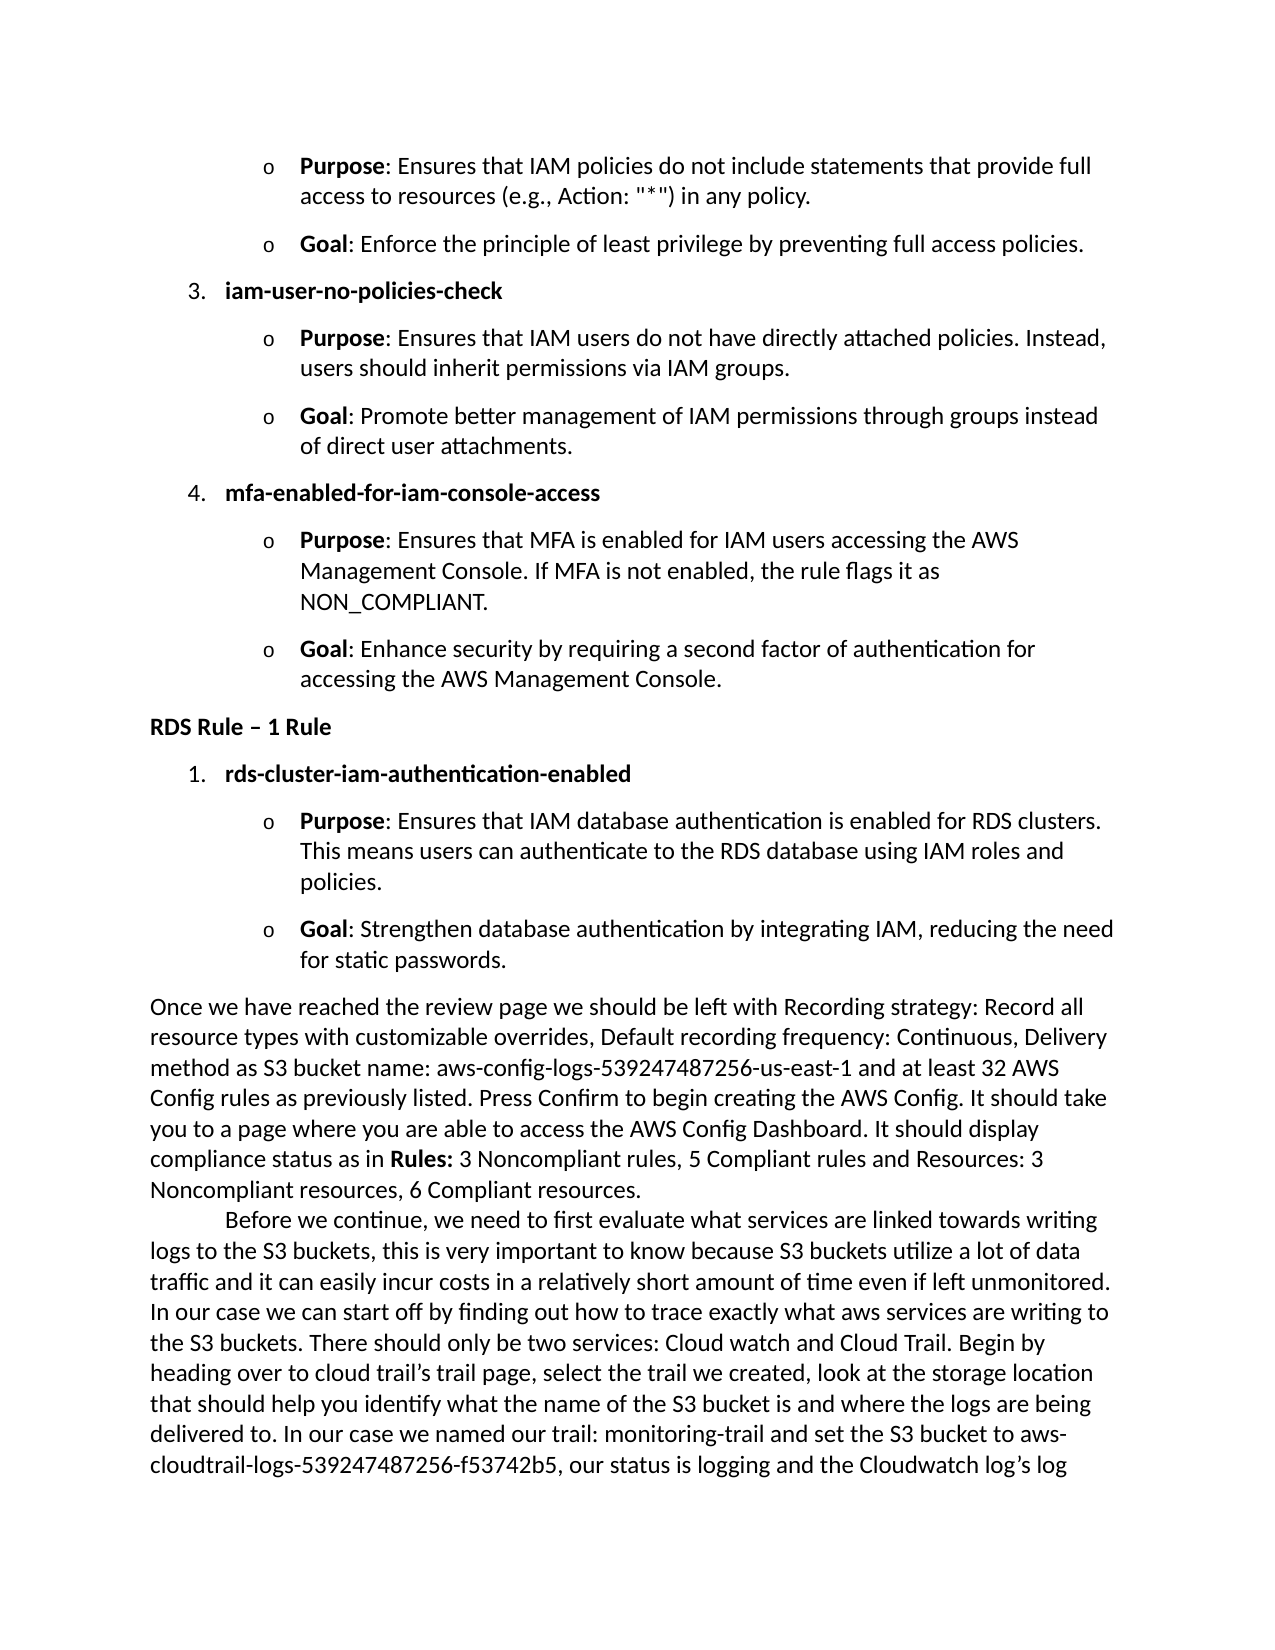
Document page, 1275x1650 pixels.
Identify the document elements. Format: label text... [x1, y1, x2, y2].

list Purpose: Ensures that IAM policies do not include statements that provide full access to resources (e.g., Action: "*") in any policy. [262, 150, 1125, 211]
list rds-cluster-iam-authentication-enabled [187, 758, 1125, 788]
list Purpose: Ensures that MFA is enabled for IAM users accessing the AWS Management Console. If MFA is not enabled, the rule flags it as NON_COMPLIANT. [262, 525, 1125, 616]
list Purpose: Ensures that IAM database authentication is enabled for RDS clusters. This means users can authenticate to the RDS database using IAM roles and policies. [262, 805, 1125, 897]
list Goal: Strengthen database authentication by integrating IAM, reducing the need for static passwords. [262, 913, 1125, 974]
list Goal: Promote better management of IAM permissions through groups instead of direct user attachments. [262, 400, 1125, 461]
list Purpose: Ensures that IAM users do not have directly attached policies. Instead, users should inherit permissions via IAM groups. [262, 322, 1125, 383]
list Goal: Enhance security by requiring a second factor of authentication for accessing the AWS Management Console. [262, 633, 1125, 694]
list iam-user-no-policies-check [187, 275, 1125, 305]
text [150, 1204, 1125, 1479]
list mfa-enabled-for-iam-console-access [187, 477, 1125, 508]
list Goal: Enforce the principle of least privilege by preventing full access policies. [262, 228, 1125, 258]
text Once we have reached the review page we should be left with Recording strategy: Record all resource types with customizable overrides, Default recording frequency: Continuous, Delivery method as S3 bucket name: aws-config-logs-539247487256-us-east-1 and at least 32 AWS Config rules as previously listed. Press Confirm to begin creating the AWS Config. It should take you to a page where you are able to access the AWS Config Dashboard. It should display compliance status as in Rules: 3 Noncompliant rules, 5 Compliant rules and Resources: 3 Noncompliant resources, 6 Compliant resources. [150, 991, 1125, 1204]
text RDS Rule – 1 Rule [150, 711, 1125, 741]
